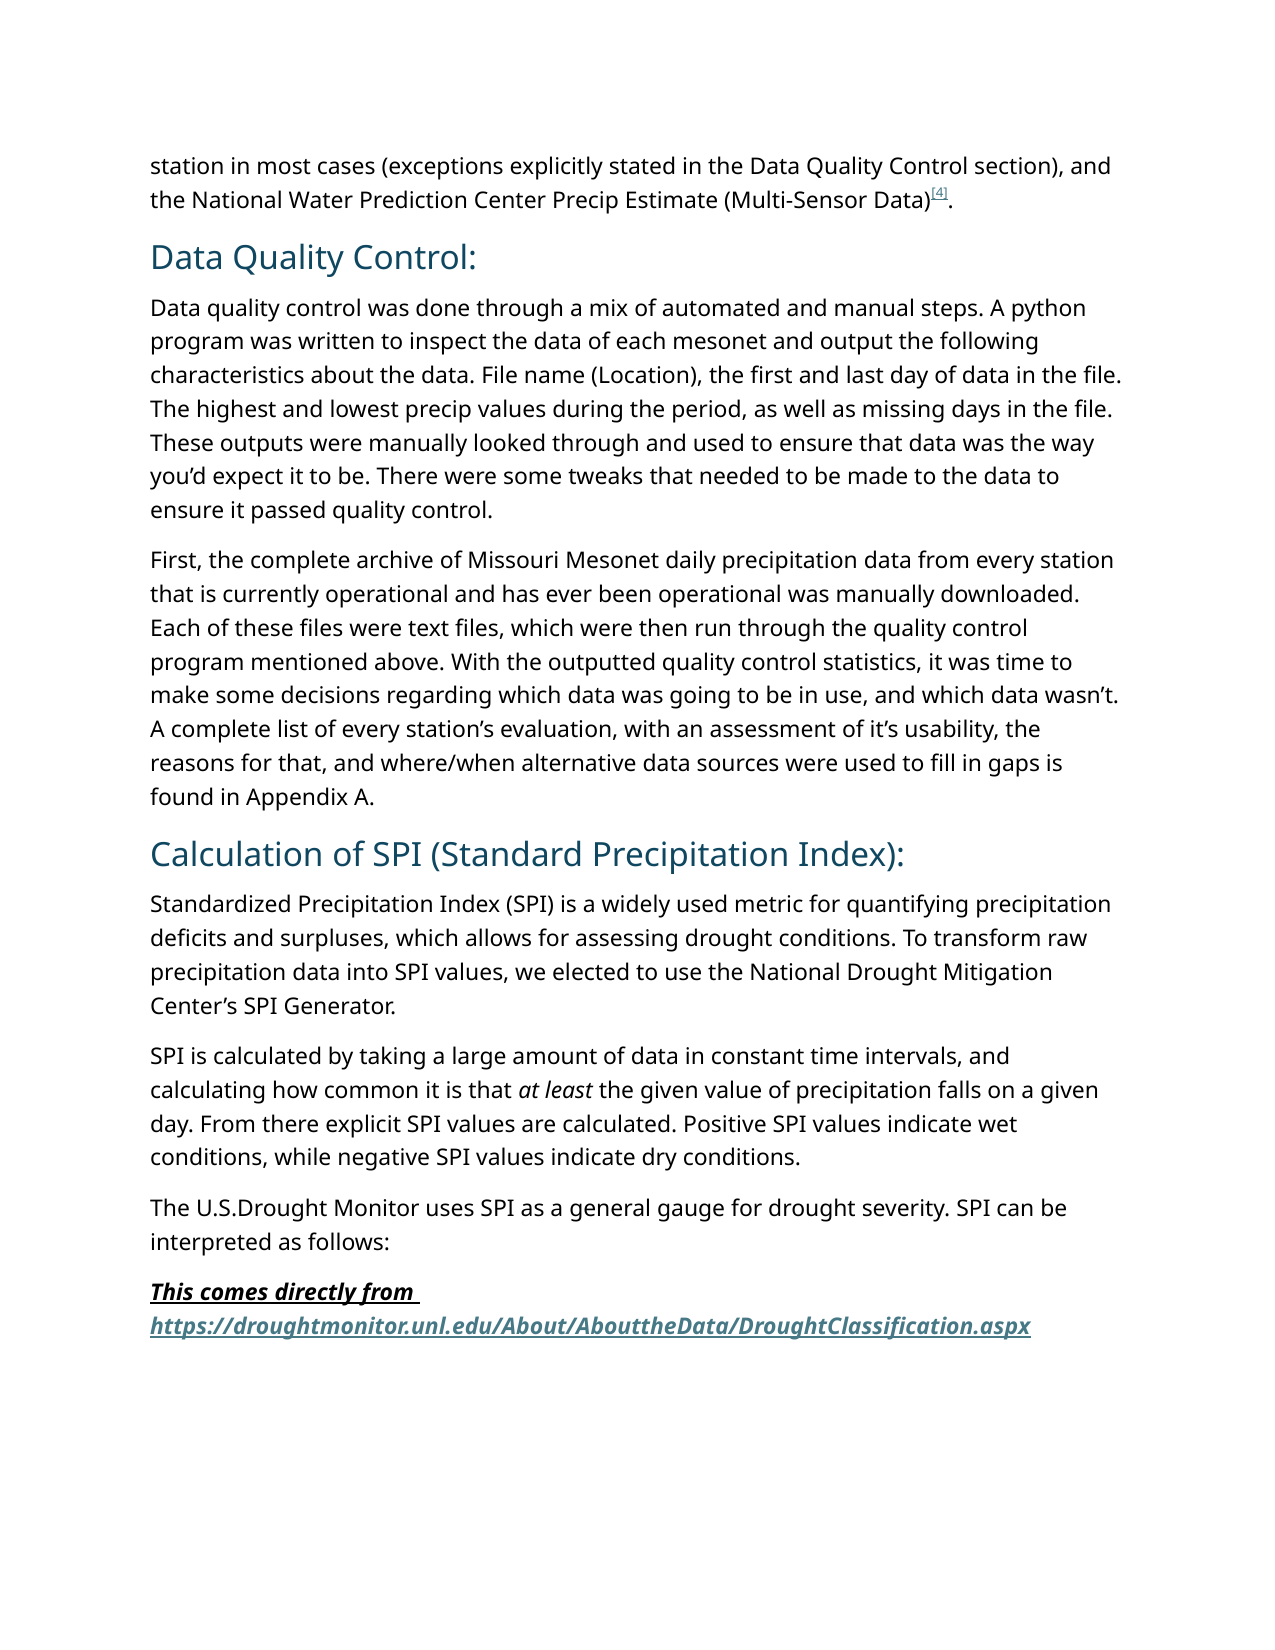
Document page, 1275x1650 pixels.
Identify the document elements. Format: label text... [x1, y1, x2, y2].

text First, the complete archive of Missouri Mesonet daily precipitation data from every station that is currently operational and has ever been operational was manually downloaded. Each of these files were text files, which were then run through the quality control program mentioned above. With the outputted quality control statistics, it was time to make some decisions regarding which data was going to be in use, and which data wasn’t. A complete list of every station’s evaluation, with an assessment of it’s usability, the reasons for that, and where/when alternative data sources were used to fill in gaps is found in Appendix A. [150, 544, 1125, 812]
text SPI is calculated by taking a large amount of data in constant time intervals, and calculating how common it is that at least the given value of precipitation falls on a given day. From there explicit SPI values are calculated. Positive SPI values indicate wet conditions, while negative SPI values indicate dry conditions. [150, 1040, 1125, 1172]
text The U.S.Drought Monitor uses SPI as a general gauge for drought severity. SPI can be interpreted as follows: [150, 1192, 1125, 1257]
text Data quality control was done through a mix of automated and manual steps. A python program was written to inspect the data of each mesonet and output the following characteristics about the data. File name (Location), the first and last day of data in the file. The highest and lowest precip values during the period, as well as missing days in the file. These outputs were manually looked through and used to ensure that data was the way you’d expect it to be. There were some tweaks that needed to be made to the data to ensure it passed quality control. [150, 291, 1125, 525]
subtitle Calculation of SPI (Standard Precipitation Index): [150, 831, 1125, 876]
text This comes directly from https://droughtmonitor.unl.edu/About/AbouttheData/DroughtClassification.aspx [150, 1276, 1125, 1341]
subtitle Data Quality Control: [150, 234, 1125, 279]
text Standardized Precipitation Index (SPI) is a widely used metric for quantifying precipitation deficits and surpluses, which allows for assessing drought conditions. To transform raw precipitation data into SPI values, we elected to use the National Drought Mitigation Center’s SPI Generator. [150, 888, 1125, 1021]
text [150, 150, 1125, 215]
